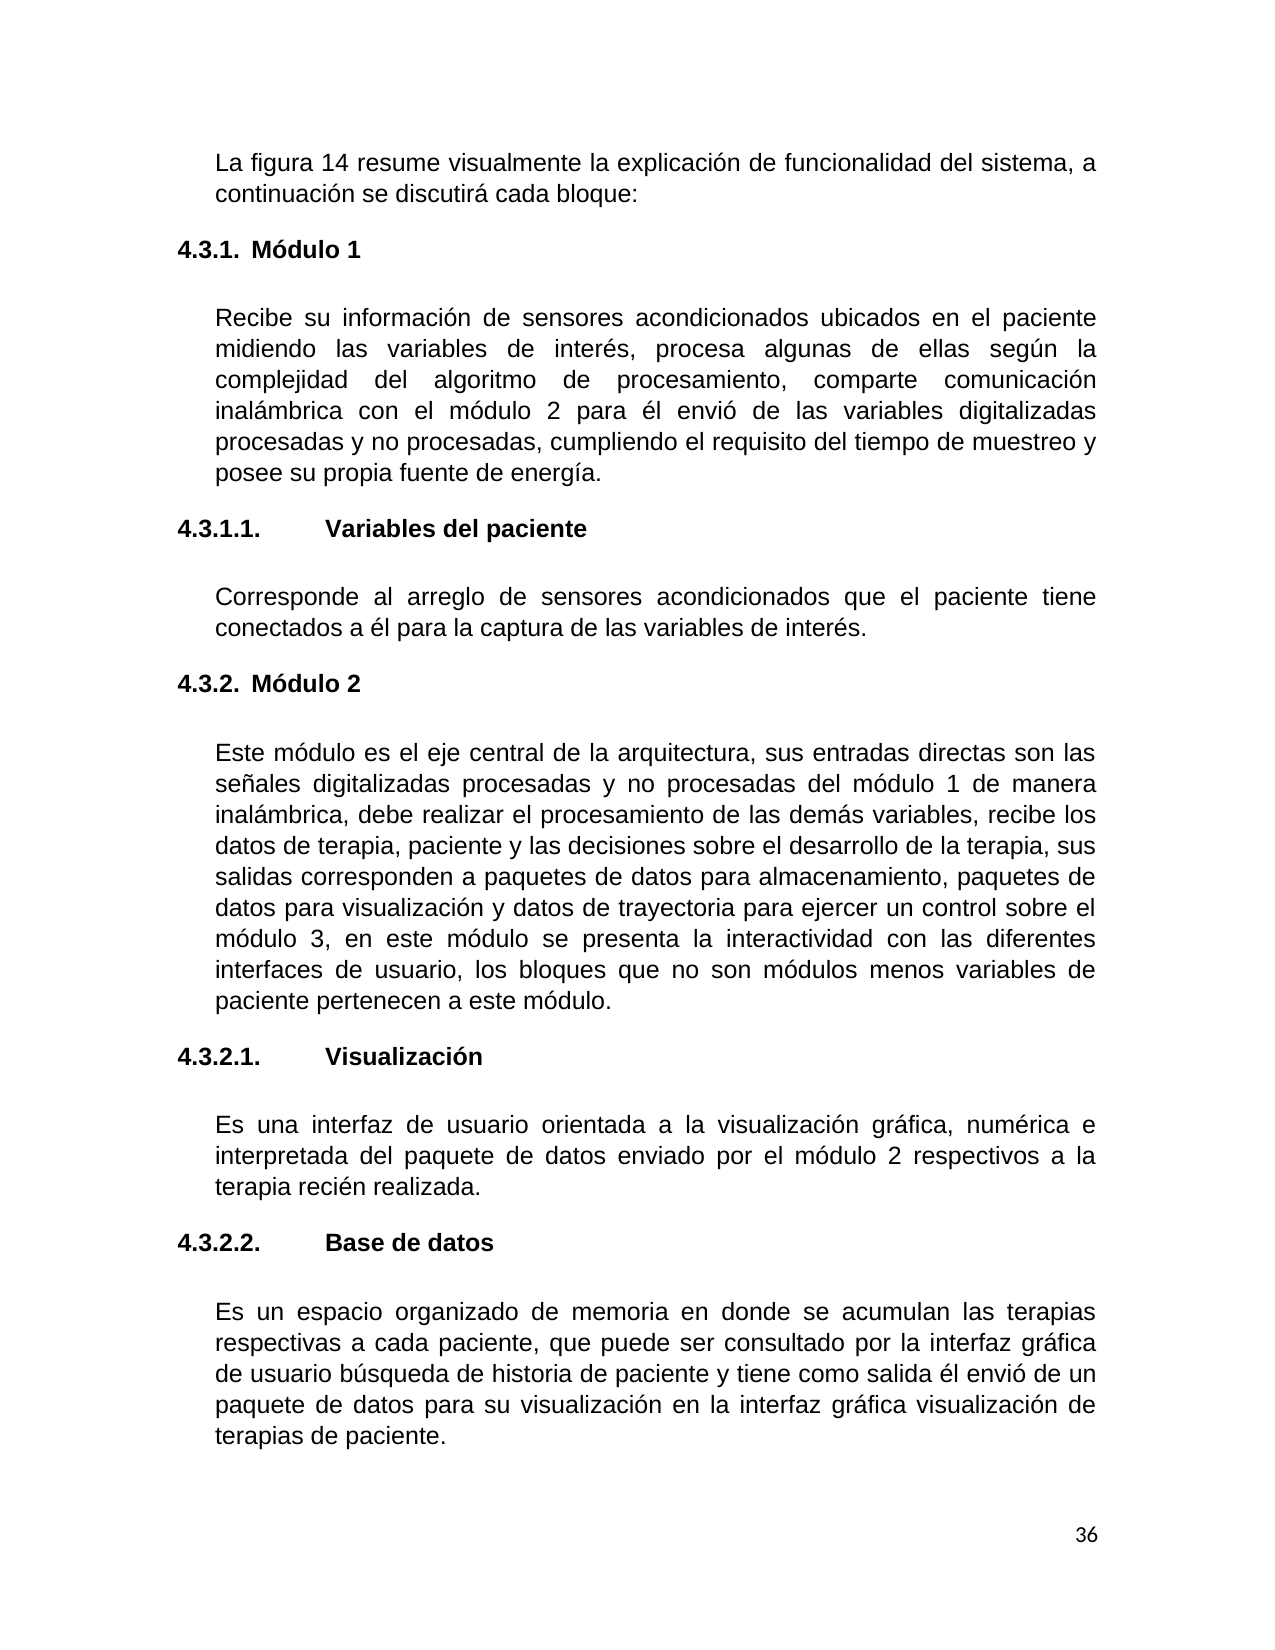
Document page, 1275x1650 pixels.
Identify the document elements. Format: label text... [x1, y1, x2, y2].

subtitle Visualización [177, 1042, 1098, 1108]
subtitle Base de datos [177, 1228, 1098, 1294]
text Corresponde al arreglo de sensores acondicionados que el paciente tiene conectados a él para la captura de las variables de interés. [215, 582, 1098, 642]
subtitle Módulo 1 [177, 235, 1098, 300]
subtitle Variables del paciente [177, 514, 1098, 580]
subtitle Módulo 2 [177, 669, 1098, 735]
text Este módulo es el eje central de la arquitectura, sus entradas directas son las señales digitalizadas procesadas y no procesadas del módulo 1 de manera inalámbrica, debe realizar el procesamiento de las demás variables, recibe los datos de terapia, paciente y las decisiones sobre el desarrollo de la terapia, sus salidas corresponden a paquetes de datos para almacenamiento, paquetes de datos para visualización y datos de trayectoria para ejercer un control sobre el módulo 3, en este módulo se presenta la interactividad con las diferentes interfaces de usuario, los bloques que no son módulos menos variables de paciente pertenecen a este módulo. [215, 738, 1098, 1015]
text Es una interfaz de usuario orientada a la visualización gráfica, numérica e interpretada del paquete de datos enviado por el módulo 2 respectivos a la terapia recién realizada. [215, 1110, 1098, 1201]
text Recibe su información de sensores acondicionados ubicados en el paciente midiendo las variables de interés, procesa algunas de ellas según la complejidad del algoritmo de procesamiento, comparte comunicación inalámbrica con el módulo 2 para él envió de las variables digitalizadas procesadas y no procesadas, cumpliendo el requisito del tiempo de muestreo y posee su propia fuente de energía. [215, 303, 1098, 487]
text La figura 14 resume visualmente la explicación de funcionalidad del sistema, a continuación se discutirá cada bloque: [215, 148, 1098, 207]
text Es un espacio organizado de memoria en donde se acumulan las terapias respectivas a cada paciente, que puede ser consultado por la interfaz gráfica de usuario búsqueda de historia de paciente y tiene como salida él envió de un paquete de datos para su visualización en la interfaz gráfica visualización de terapias de paciente. [215, 1297, 1098, 1449]
